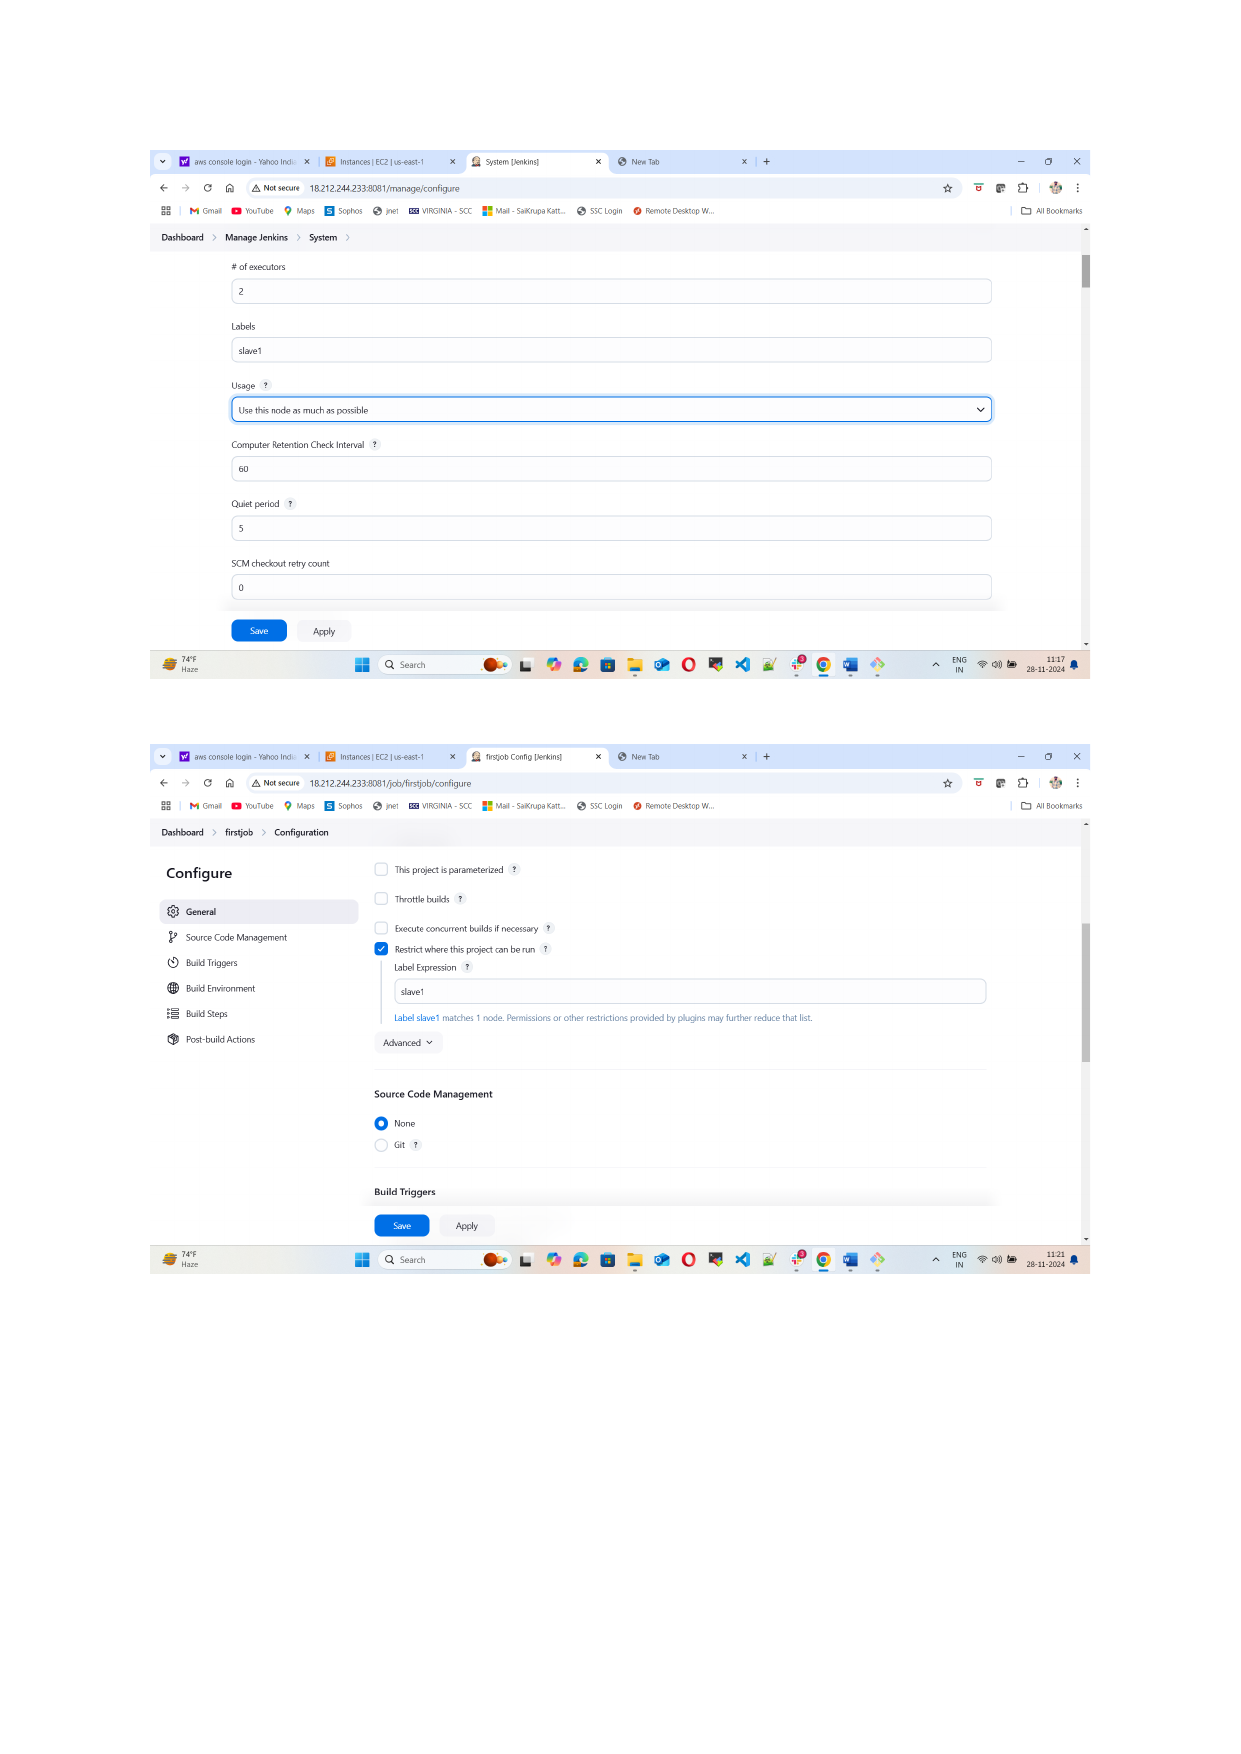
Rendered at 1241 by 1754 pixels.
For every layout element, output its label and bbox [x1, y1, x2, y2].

picture [150, 150, 1091, 679]
picture [150, 744, 1091, 1274]
